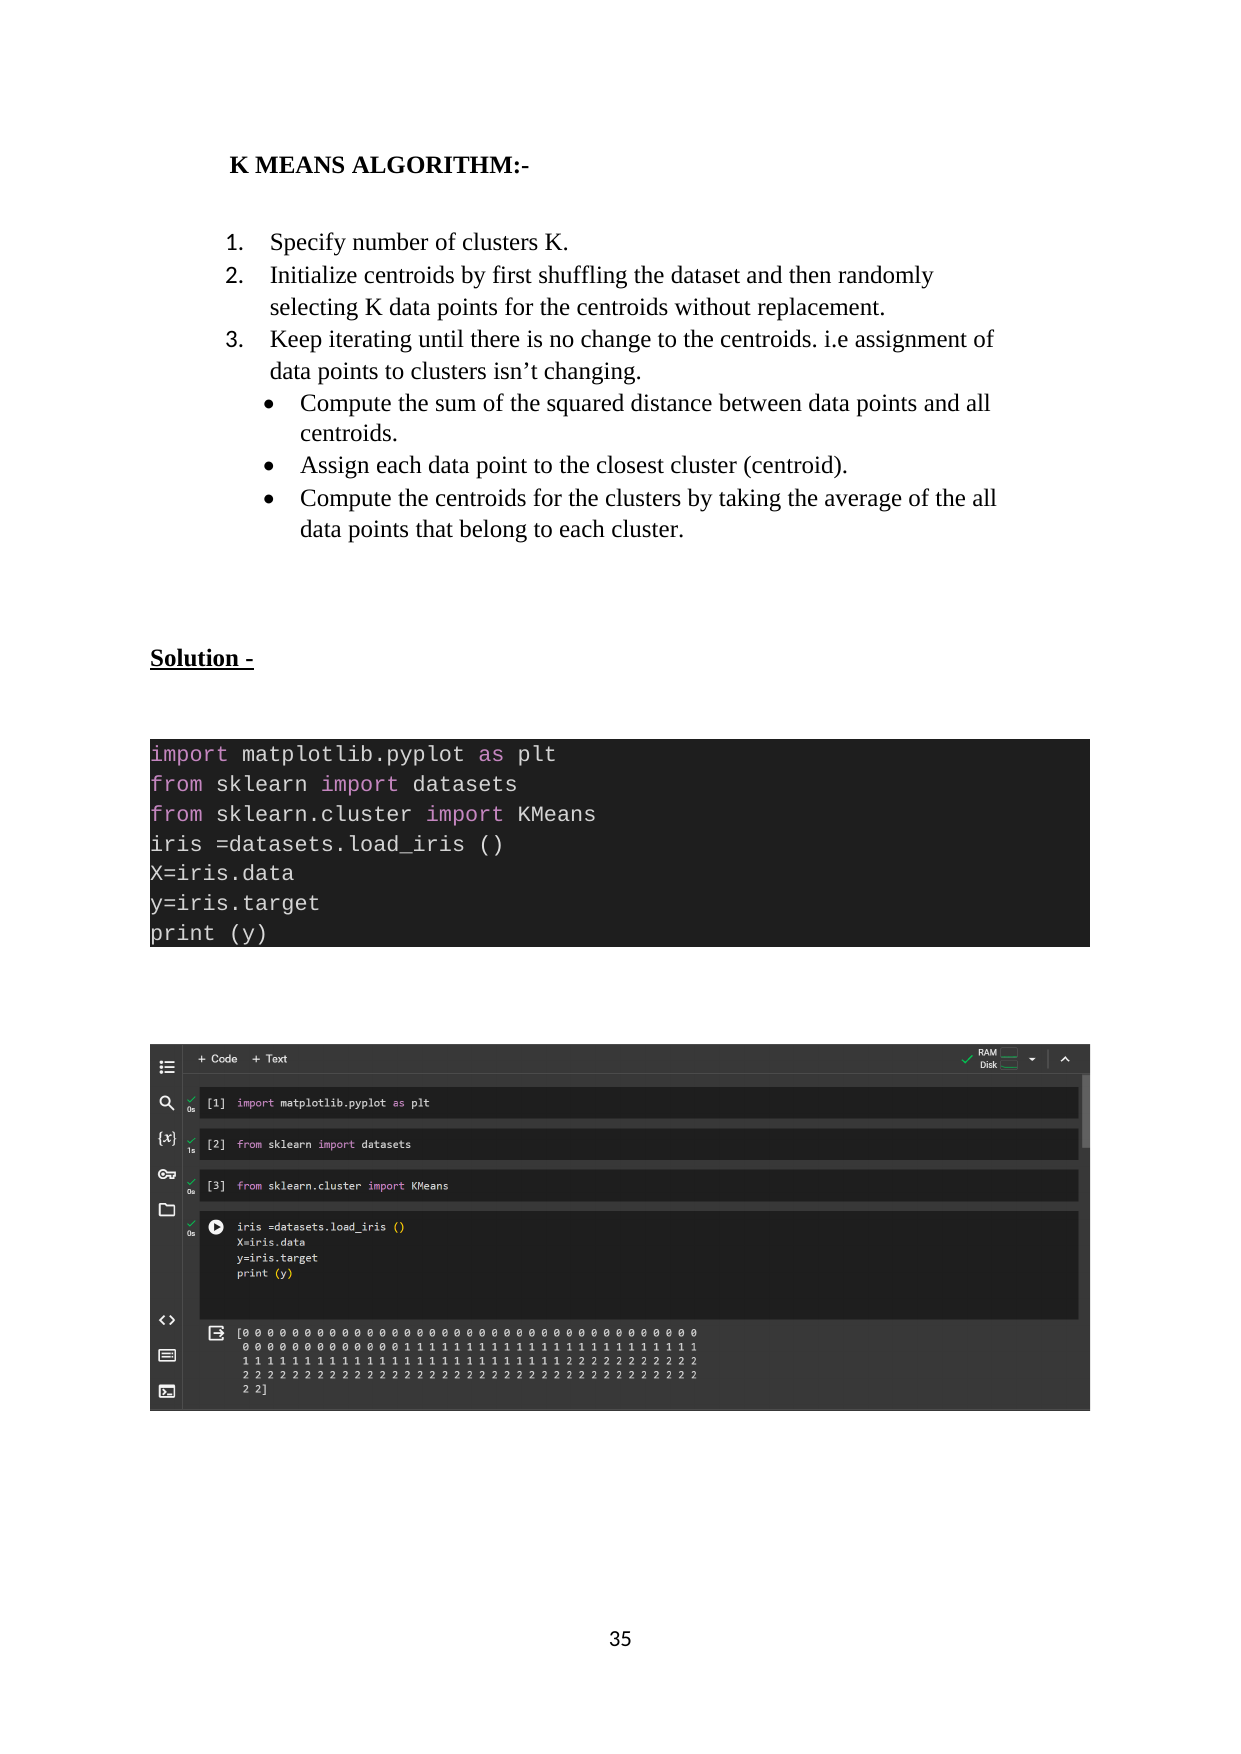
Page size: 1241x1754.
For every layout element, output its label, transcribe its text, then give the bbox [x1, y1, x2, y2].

subtitle K MEANS ALGORITHM:- [150, 150, 1090, 179]
list Initialize centroids by first shuffling the dataset and then randomly selecting K data points for the centroids without replacement. [225, 259, 1011, 321]
text iris =datasets.load_iris () [150, 828, 1090, 857]
text y=iris.target [150, 887, 1090, 917]
list Assign each data point to the closest cluster (centroid). [262, 449, 1090, 479]
text from sklearn import datasets [150, 768, 1090, 798]
list Compute the sum of the squared distance between data points and all centroids. [262, 387, 1090, 447]
picture [150, 1044, 1091, 1411]
text from sklearn.cluster import KMeans [150, 798, 1090, 828]
list Keep iterating until there is no change to the centroids. i.e assignment of data points to clusters isn’t changing. [225, 323, 1011, 385]
text X=iris.data [150, 857, 1090, 887]
list Specify number of clusters K. [225, 227, 1090, 257]
list Compute the centroids for the clusters by taking the average of the all data points that belong to each cluster. [262, 482, 1011, 543]
text import matplotlib.pyplot as plt [150, 739, 1090, 768]
text print (y) [150, 917, 1090, 947]
text Solution - [150, 643, 1011, 672]
